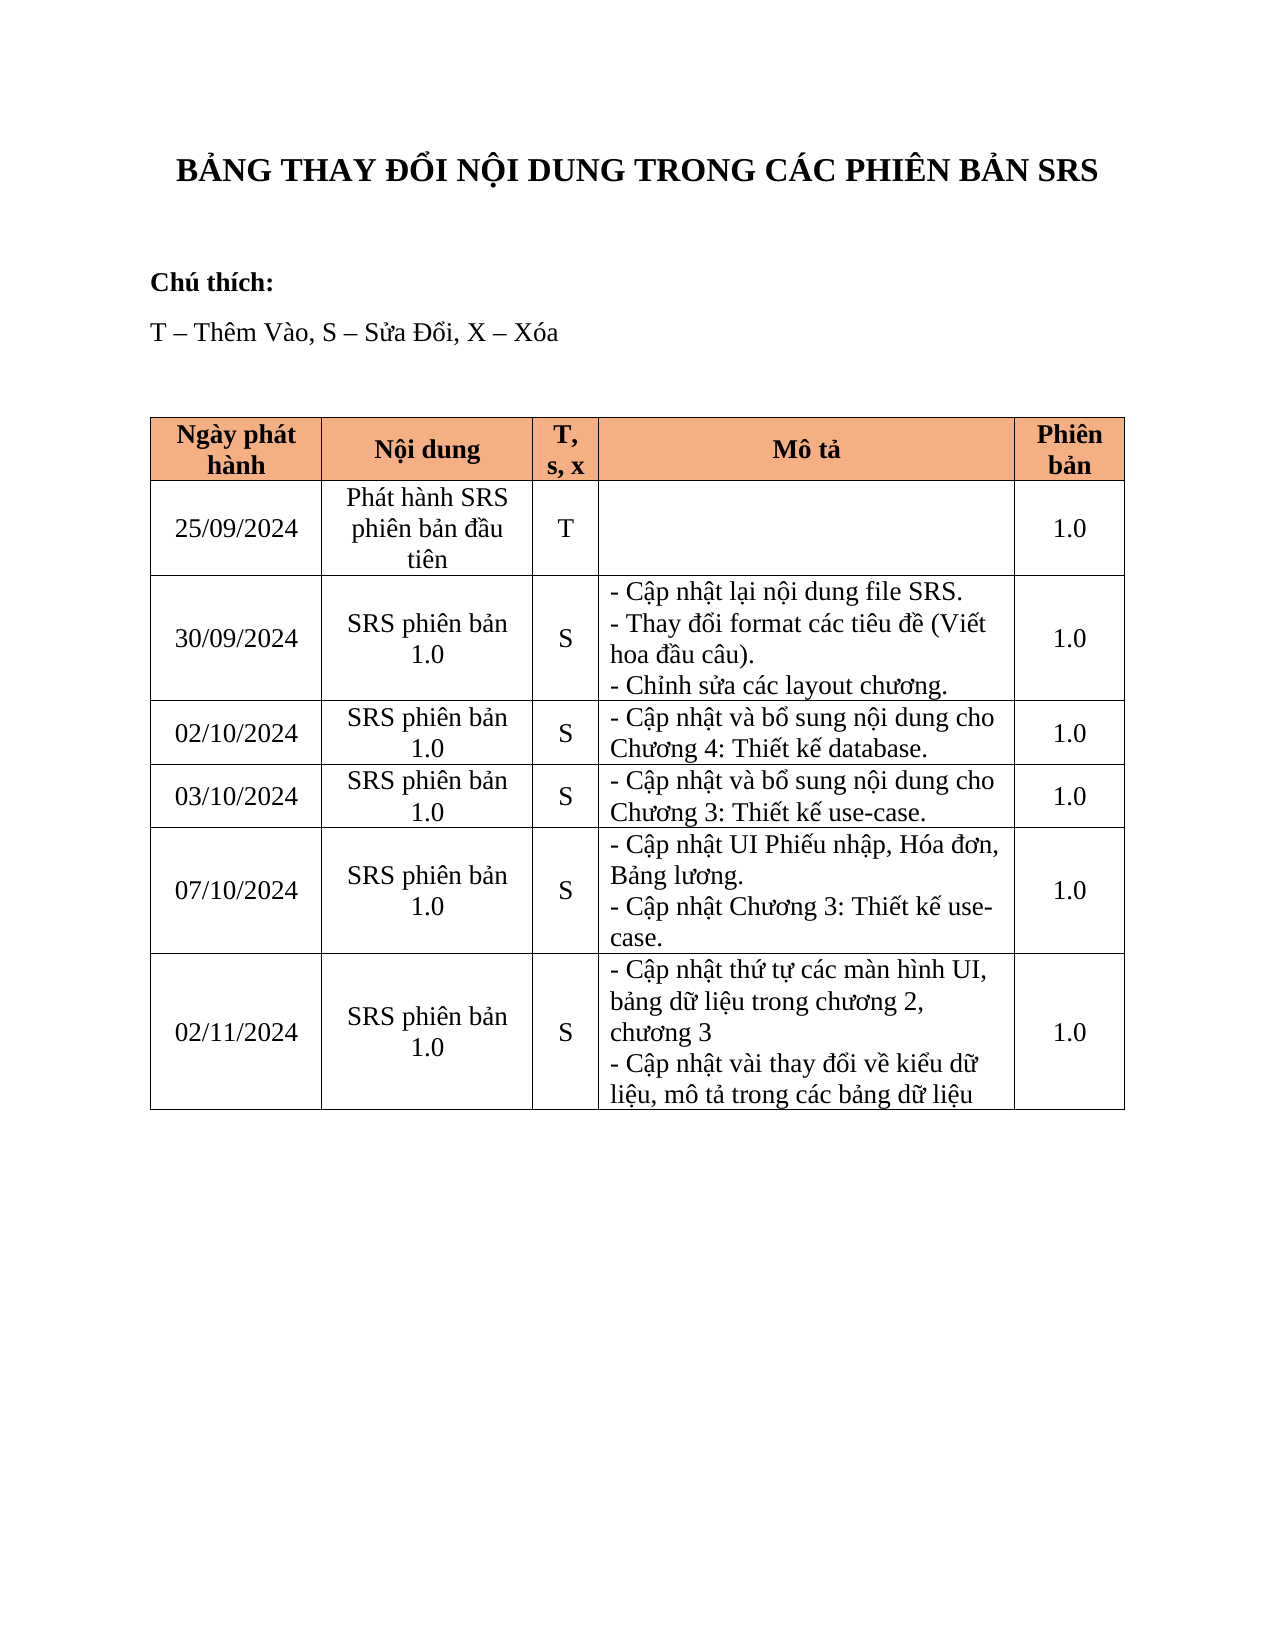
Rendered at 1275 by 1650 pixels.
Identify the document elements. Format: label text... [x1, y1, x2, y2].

table_cell SRS phiên bản 1.0 [322, 765, 532, 827]
table_cell - Cập nhật thứ tự các màn hình UI, bảng dữ liệu trong chương 2, chương 3 - Cập nhật vài thay đổi về kiểu dữ liệu, mô tả trong các bảng dữ liệu [599, 954, 1014, 1109]
table_cell SRS phiên bản 1.0 [322, 954, 532, 1109]
table_cell - Cập nhật và bổ sung nội dung cho Chương 4: Thiết kế database. [599, 701, 1014, 763]
table_cell - Cập nhật và bổ sung nội dung cho Chương 3: Thiết kế use-case. [599, 765, 1014, 827]
table_cell 03/10/2024 [151, 765, 321, 827]
table_cell 02/11/2024 [151, 954, 321, 1109]
table_cell 25/09/2024 [151, 481, 321, 574]
table_cell 1.0 [1015, 701, 1124, 763]
table_cell S [533, 765, 598, 827]
table_cell 30/09/2024 [151, 576, 321, 700]
text BẢNG THAY ĐỔI NỘI DUNG TRONG CÁC PHIÊN BẢN SRS [150, 150, 1125, 188]
table_cell 1.0 [1015, 765, 1124, 827]
table_header T, s, x [533, 418, 598, 480]
table_header Ngày phát hành [151, 418, 321, 480]
table_cell 1.0 [1015, 828, 1124, 952]
table_cell S [533, 576, 598, 700]
table_cell S [533, 701, 598, 763]
table_cell 1.0 [1015, 481, 1124, 574]
table_cell - Cập nhật lại nội dung file SRS. - Thay đổi format các tiêu đề (Viết hoa đầu câu). - Chỉnh sửa các layout chương. [599, 576, 1014, 700]
table_header Phiên bản [1015, 418, 1124, 480]
table_header Nội dung [322, 418, 532, 480]
table_cell Phát hành SRS phiên bản đầu tiên [322, 481, 532, 574]
text Chú thích: [150, 266, 1125, 297]
table_cell 02/10/2024 [151, 701, 321, 763]
table_cell SRS phiên bản 1.0 [322, 701, 532, 763]
table_cell - Cập nhật UI Phiếu nhập, Hóa đơn, Bảng lương. - Cập nhật Chương 3: Thiết kế use-case. [599, 828, 1014, 952]
table_header Mô tả [599, 418, 1014, 480]
table_cell 1.0 [1015, 576, 1124, 700]
text T – Thêm Vào, S – Sửa Đổi, X – Xóa [150, 316, 1125, 347]
table_cell 1.0 [1015, 954, 1124, 1109]
table_cell SRS phiên bản 1.0 [322, 576, 532, 700]
table_cell 07/10/2024 [151, 828, 321, 952]
table_cell S [533, 954, 598, 1109]
table_cell SRS phiên bản 1.0 [322, 828, 532, 952]
table_cell [599, 481, 1014, 574]
table_cell S [533, 828, 598, 952]
table_cell T [533, 481, 598, 574]
